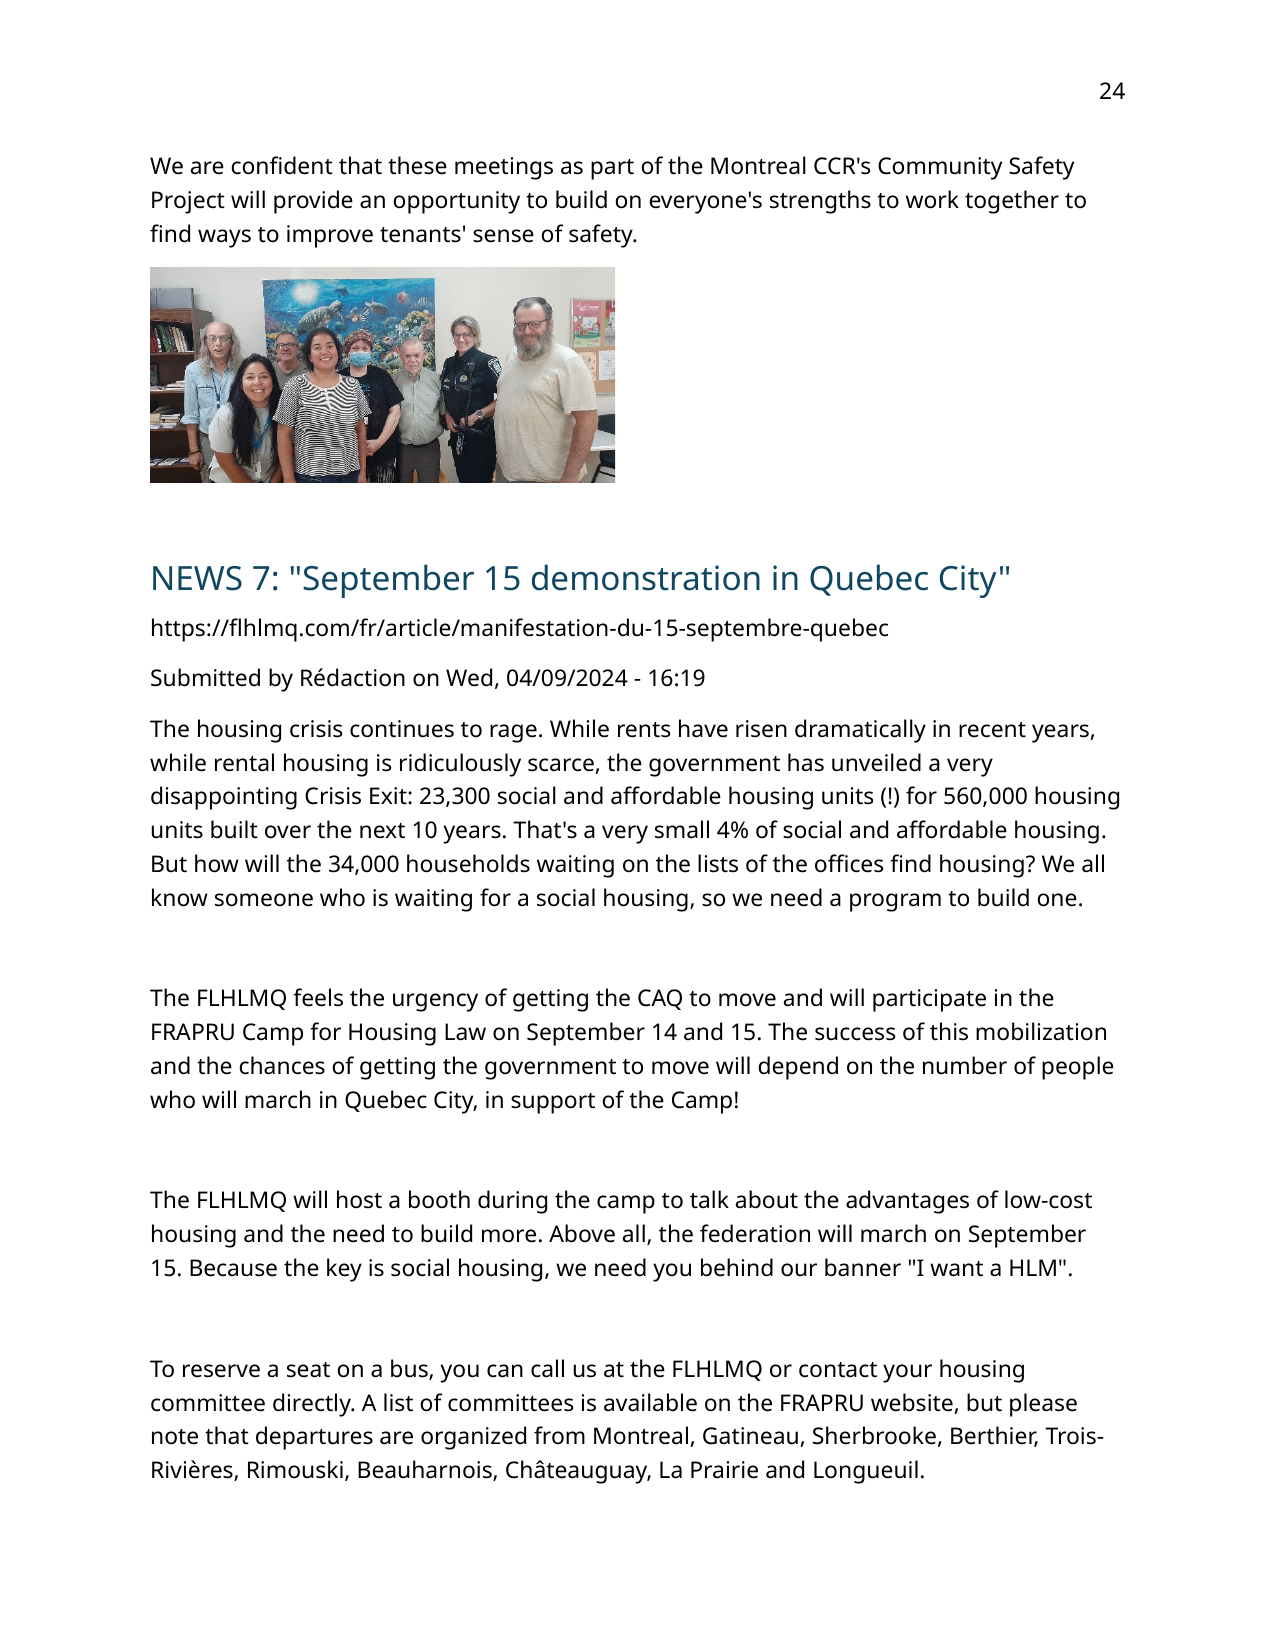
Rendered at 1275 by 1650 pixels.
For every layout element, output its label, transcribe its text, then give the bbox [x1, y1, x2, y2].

text The FLHLMQ will host a booth during the camp to talk about the advantages of low-cost housing and the need to build more. Above all, the federation will march on September 15. Because the key is social housing, we need you behind our banner "I want a HLM". [150, 1184, 1125, 1283]
text The FLHLMQ feels the urgency of getting the CAQ to move and will participate in the FRAPRU Camp for Housing Law on September 14 and 15. The success of this mobilization and the chances of getting the government to move will depend on the number of people who will march in Quebec City, in support of the Camp! [150, 982, 1125, 1115]
text We are confident that these meetings as part of the Montreal CCR's Community Safety Project will provide an opportunity to build on everyone's strengths to work together to find ways to improve tenants' sense of safety. [150, 150, 1125, 249]
text The housing crisis continues to rage. While rents have risen dramatically in recent years, while rental housing is ridiculously scarce, the government has unveiled a very disappointing Crisis Exit: 23,300 social and affordable housing units (!) for 560,000 housing units built over the next 10 years. That's a very small 4% of social and affordable housing. But how will the 34,000 households waiting on the lists of the offices find housing? We all know someone who is waiting for a social housing, so we need a program to build one. [150, 713, 1125, 913]
text https://flhlmq.com/fr/article/manifestation-du-15-septembre-quebec [150, 612, 1125, 643]
text To reserve a seat on a bus, you can call us at the FLHLMQ or contact your housing committee directly. A list of committees is available on the FRAPRU website, but please note that departures are organized from Montreal, Gatineau, Sherbrooke, Berthier, Trois-Rivières, Rimouski, Beauharnois, Châteauguay, La Prairie and Longueuil. [150, 1353, 1125, 1485]
subtitle NEWS 7: "September 15 demonstration in Quebec City" [150, 554, 1125, 600]
text Submitted by Rédaction on Wed, 04/09/2024 - 16:19 [150, 662, 1125, 693]
picture [150, 267, 615, 483]
